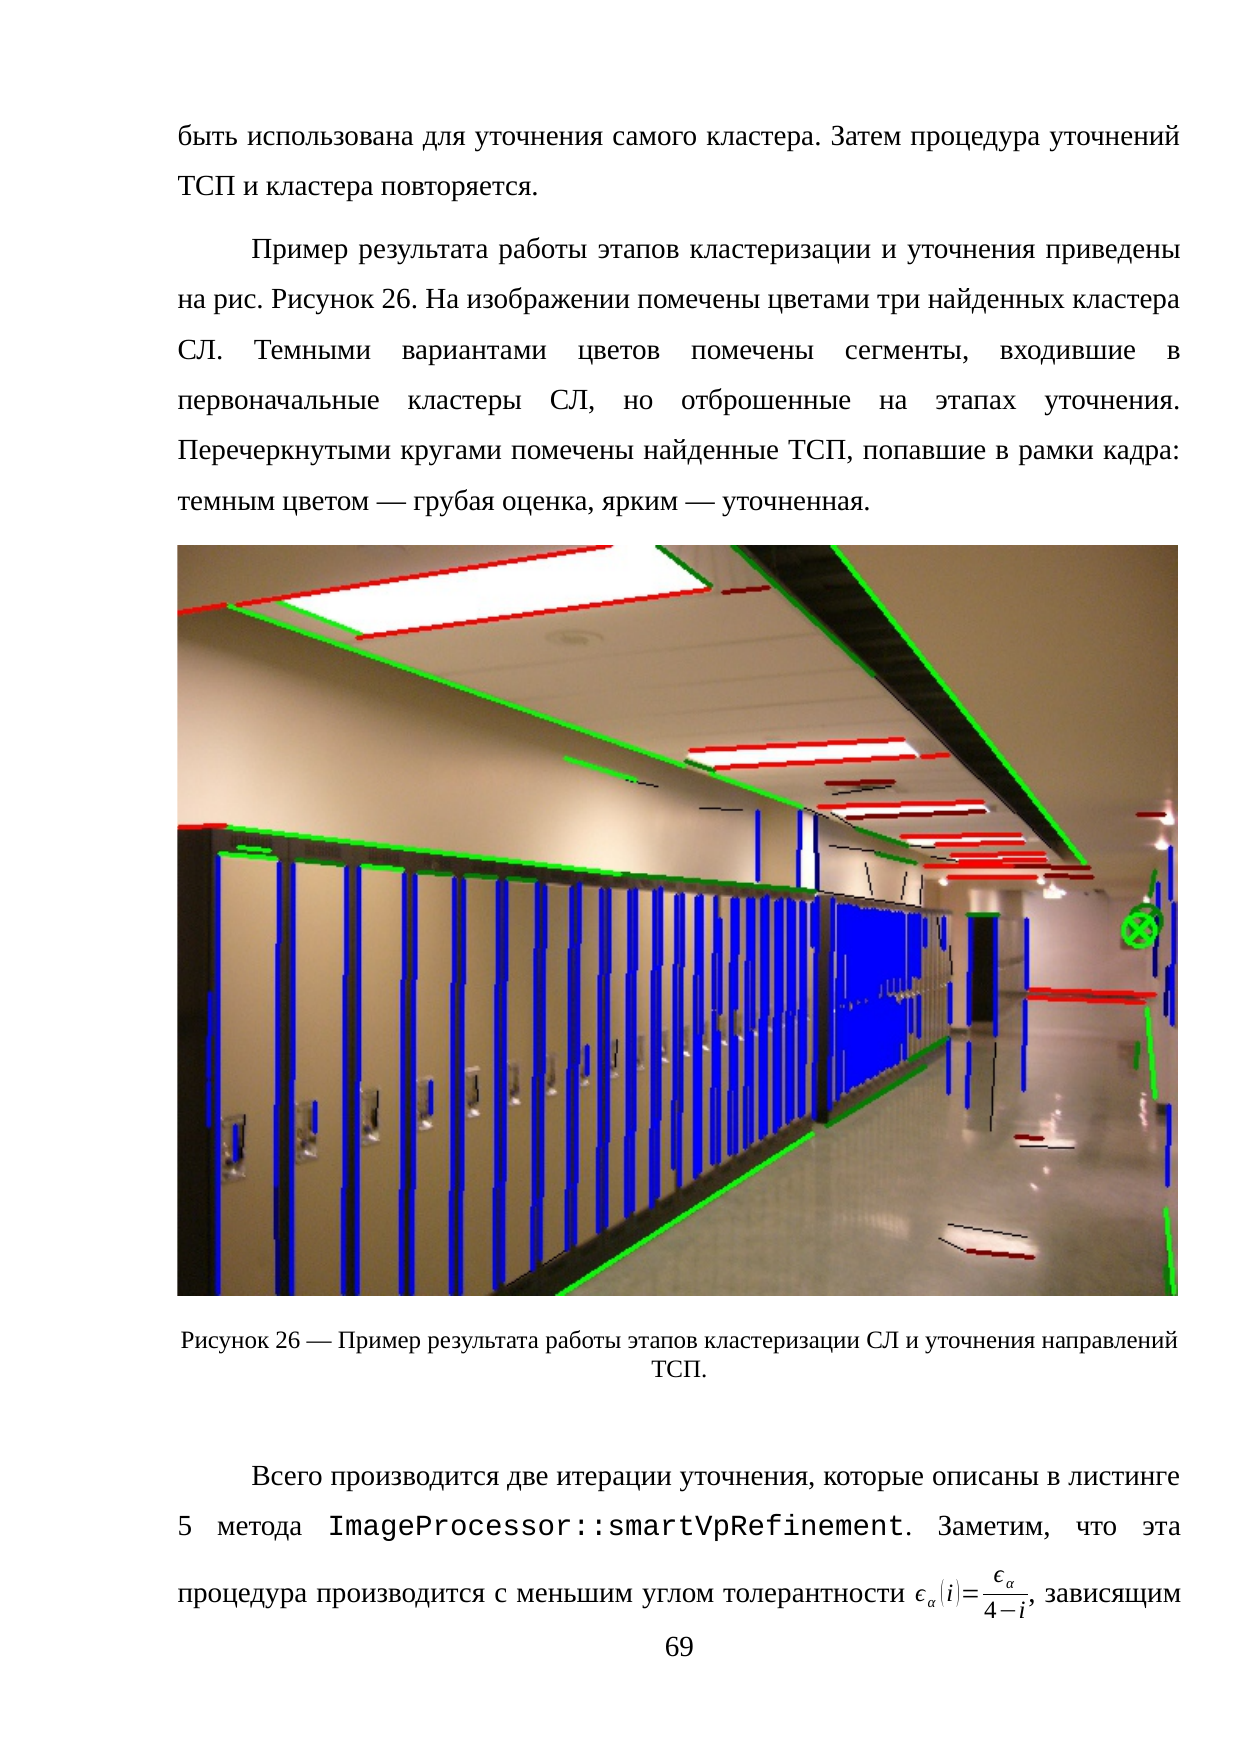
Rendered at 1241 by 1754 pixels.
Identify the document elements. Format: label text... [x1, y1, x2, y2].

picture [177, 545, 1178, 1296]
text Рисунок — Пример результата работы этапов кластеризации СЛ и уточнения направлений ТСП. [177, 1325, 1181, 1382]
text Пример результата работы этапов кластеризации и уточнения приведены на рис. 26. На изображении помечены цветами три найденных кластера СЛ. Темными вариантами цветов помечены сегменты, входившие в первоначальные кластеры СЛ, но отброшенные на этапах уточнения. Перечеркнутыми кругами помечены найденные ТСП, попавшие в рамки кадра: темным цветом — грубая оценка, ярким — уточненная. [177, 231, 1181, 516]
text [177, 118, 1181, 202]
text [177, 1458, 1181, 1623]
